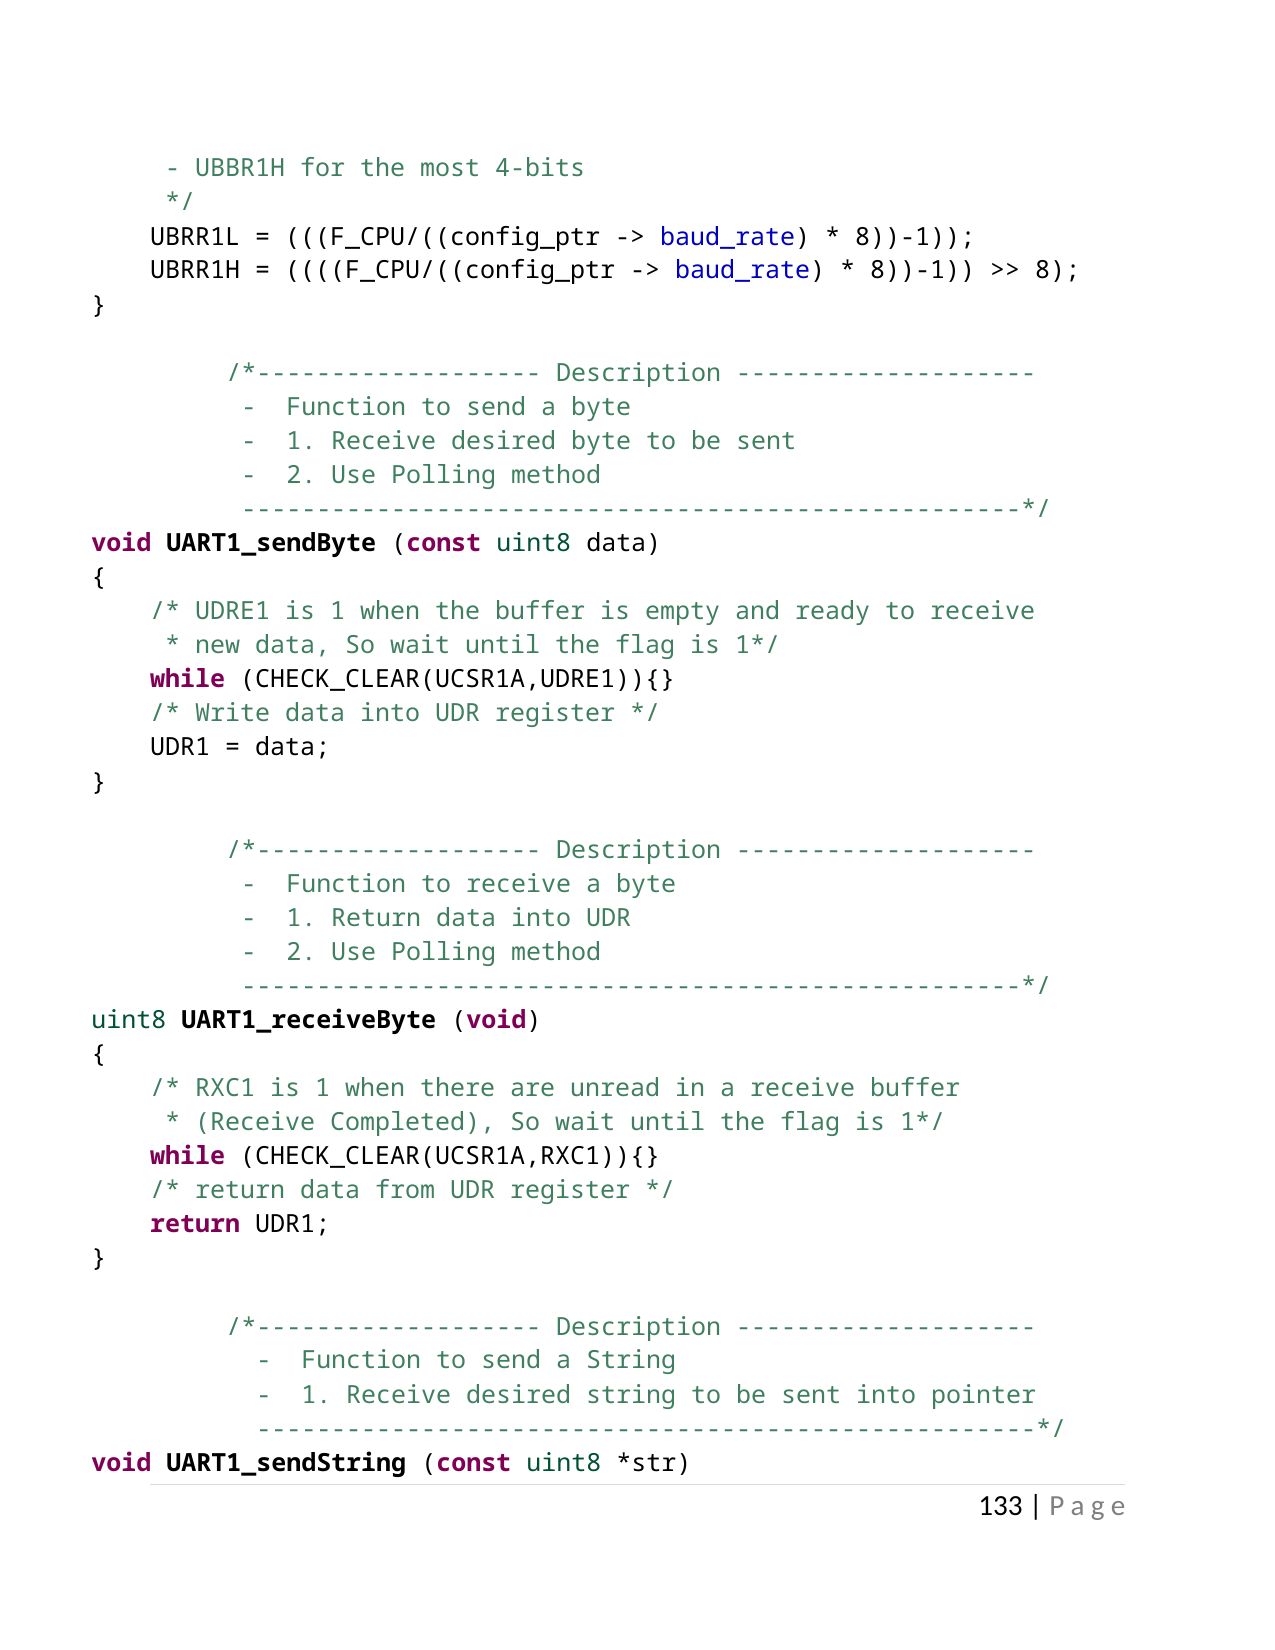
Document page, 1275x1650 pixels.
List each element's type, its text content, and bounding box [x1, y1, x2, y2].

text return UDR1; [91, 1206, 1184, 1240]
text /* UDRE1 is 1 when the buffer is empty and ready to receive [91, 593, 1184, 627]
text while (CHECK_CLEAR(UCSR1A,RXC1)){} [91, 1138, 1184, 1172]
text /*------------------- Description -------------------- [91, 1308, 1184, 1342]
text ----------------------------------------------------*/ [91, 491, 1184, 525]
text UBRR1H = ((((F_CPU/((config_ptr -> baud_rate) * 8))-1)) >> 8); [91, 252, 1184, 286]
text } [91, 763, 1184, 797]
text void UART1_sendString (const uint8 *str) [91, 1444, 1184, 1478]
text ----------------------------------------------------*/ [91, 1410, 1184, 1444]
text } [91, 1240, 1184, 1274]
text UBRR1L = (((F_CPU/((config_ptr -> baud_rate) * 8))-1)); [91, 218, 1184, 252]
text - Function to receive a byte [91, 865, 1184, 899]
text - UBBR1H for the most 4-bits [91, 150, 1184, 184]
text { [91, 1036, 1184, 1070]
text ----------------------------------------------------*/ [91, 967, 1184, 1002]
text } [91, 286, 1184, 320]
text * new data, So wait until the flag is 1*/ [91, 627, 1184, 661]
text /* return data from UDR register */ [91, 1172, 1184, 1206]
text /*------------------- Description -------------------- [91, 354, 1184, 388]
text - 2. Use Polling method [91, 457, 1184, 491]
text - Function to send a byte [91, 388, 1184, 422]
text */ [91, 184, 1184, 218]
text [91, 1376, 1184, 1410]
text - 2. Use Polling method [91, 933, 1184, 967]
text - Function to send a String [91, 1342, 1184, 1376]
text /* RXC1 is 1 when there are unread in a receive buffer [91, 1070, 1184, 1104]
text UDR1 = data; [91, 729, 1184, 763]
text uint8 UART1_receiveByte (void) [91, 1002, 1184, 1036]
text { [91, 559, 1184, 593]
text * (Receive Completed), So wait until the flag is 1*/ [91, 1104, 1184, 1138]
text while (CHECK_CLEAR(UCSR1A,UDRE1)){} [91, 661, 1184, 695]
text - 1. Receive desired byte to be sent [91, 422, 1184, 457]
text /*------------------- Description -------------------- [91, 831, 1184, 865]
text - 1. Return data into UDR [91, 899, 1184, 933]
text void UART1_sendByte (const uint8 data) [91, 525, 1184, 559]
text /* Write data into UDR register */ [91, 695, 1184, 729]
